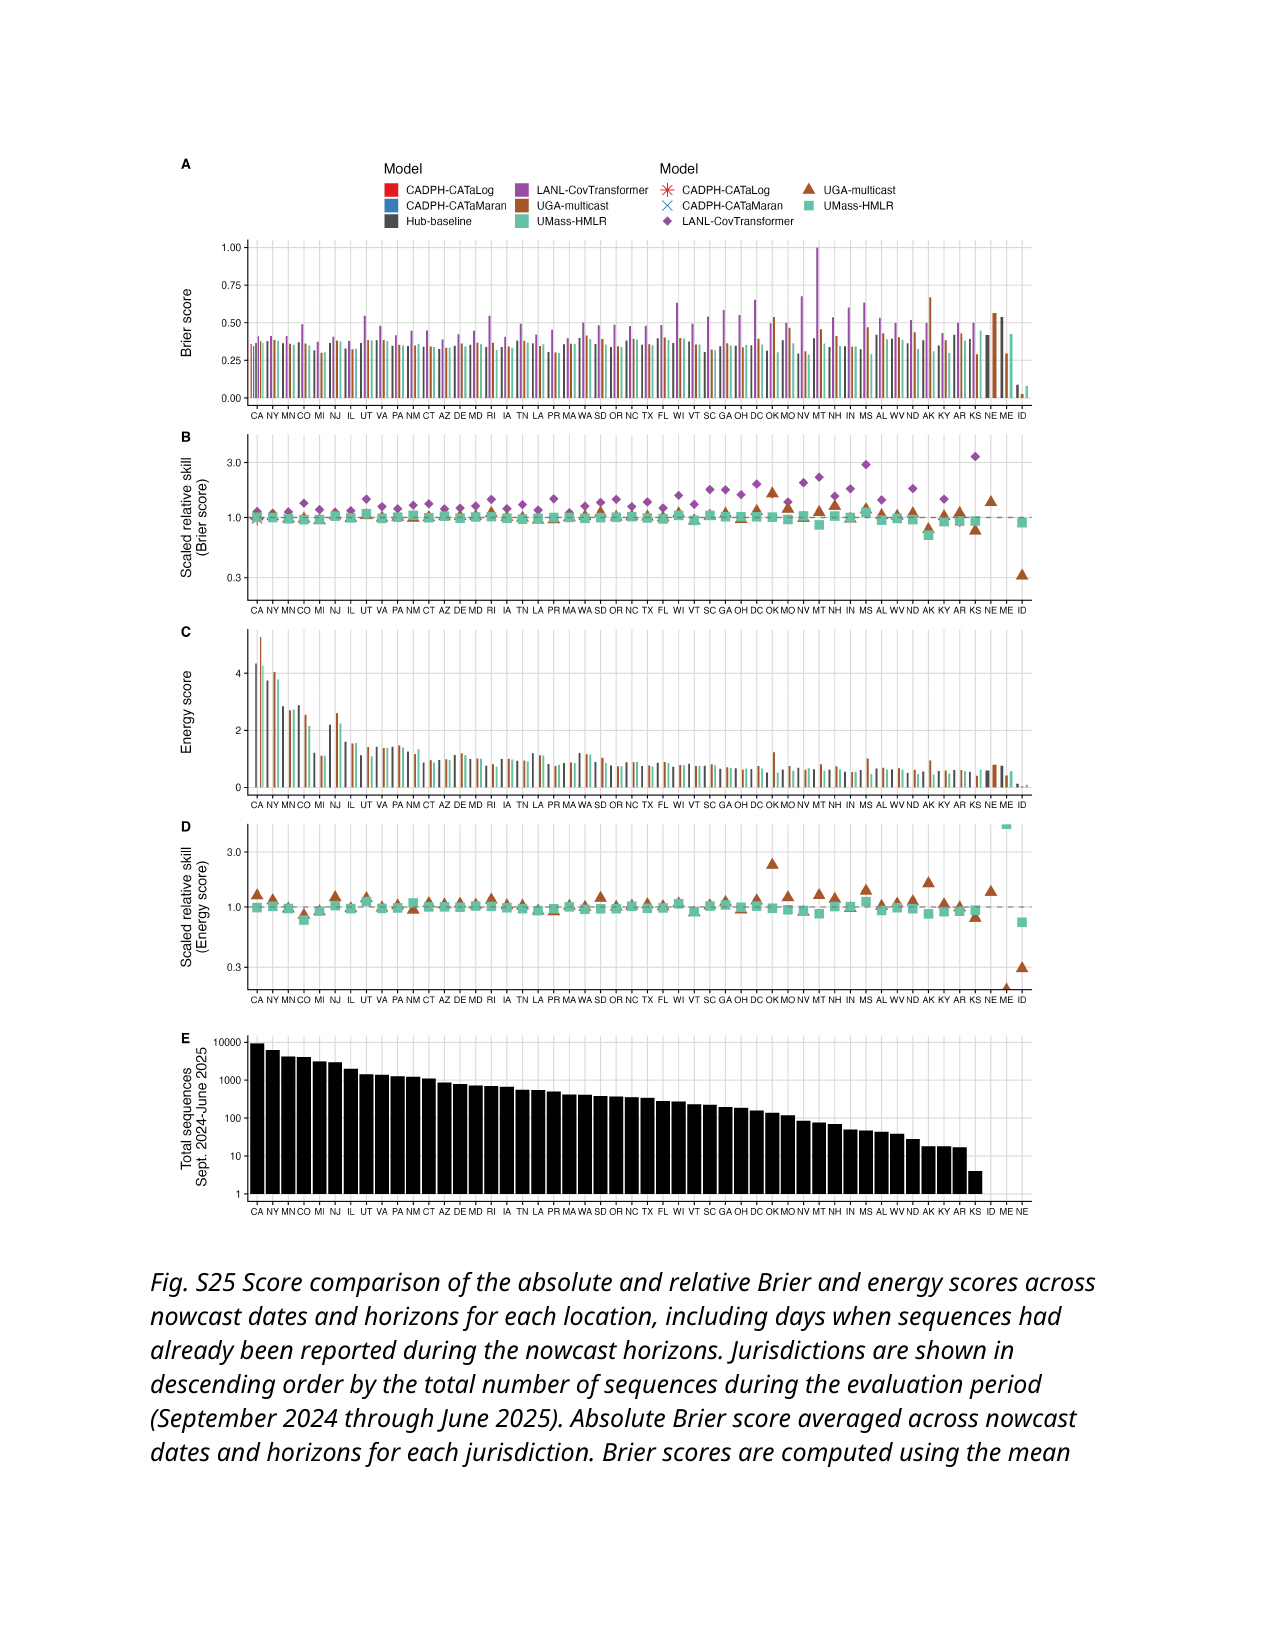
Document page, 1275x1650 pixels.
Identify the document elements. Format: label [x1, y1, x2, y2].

text [150, 1264, 1125, 1469]
picture [168, 150, 1044, 1244]
